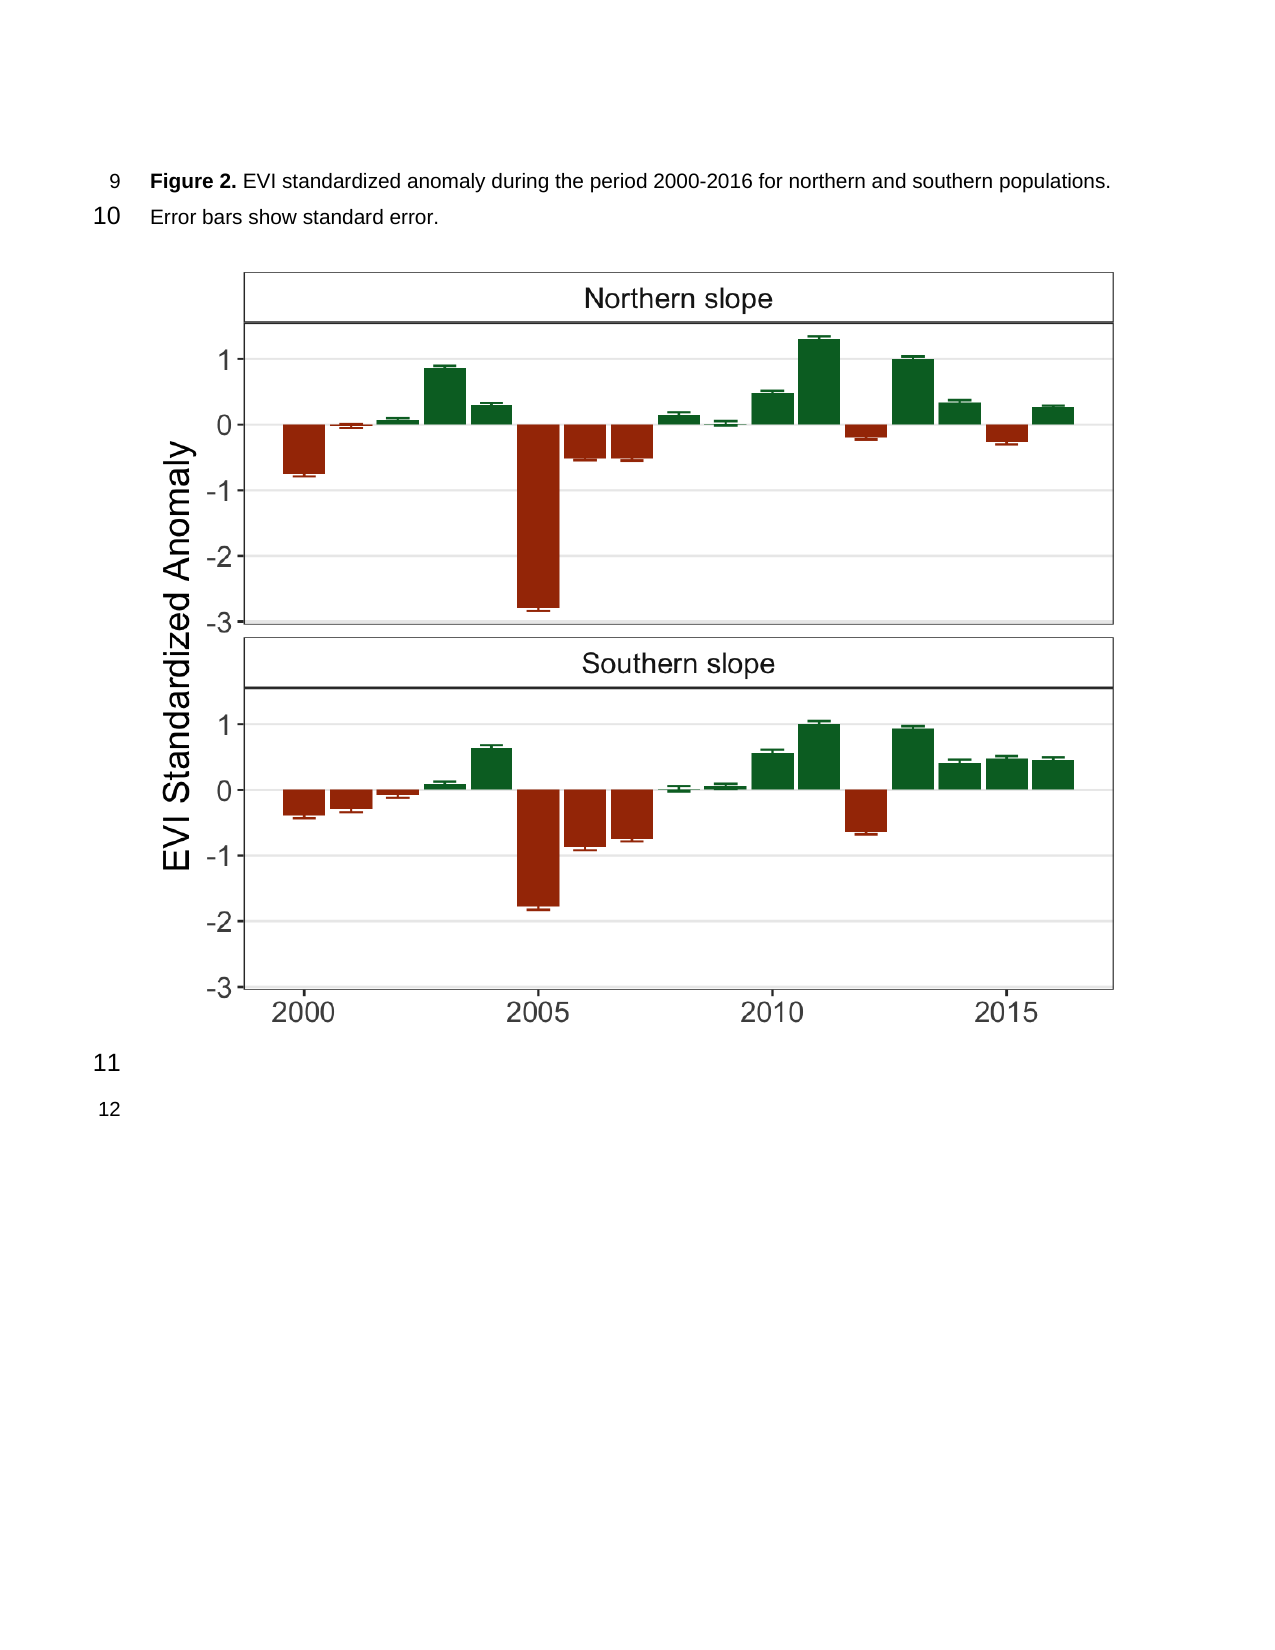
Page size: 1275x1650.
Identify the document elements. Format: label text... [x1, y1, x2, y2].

picture [150, 259, 1125, 1072]
text Figure 2. EVI standardized anomaly during the period 2000-2016 for northern and southern populations. Error bars show standard error. [150, 169, 1125, 229]
